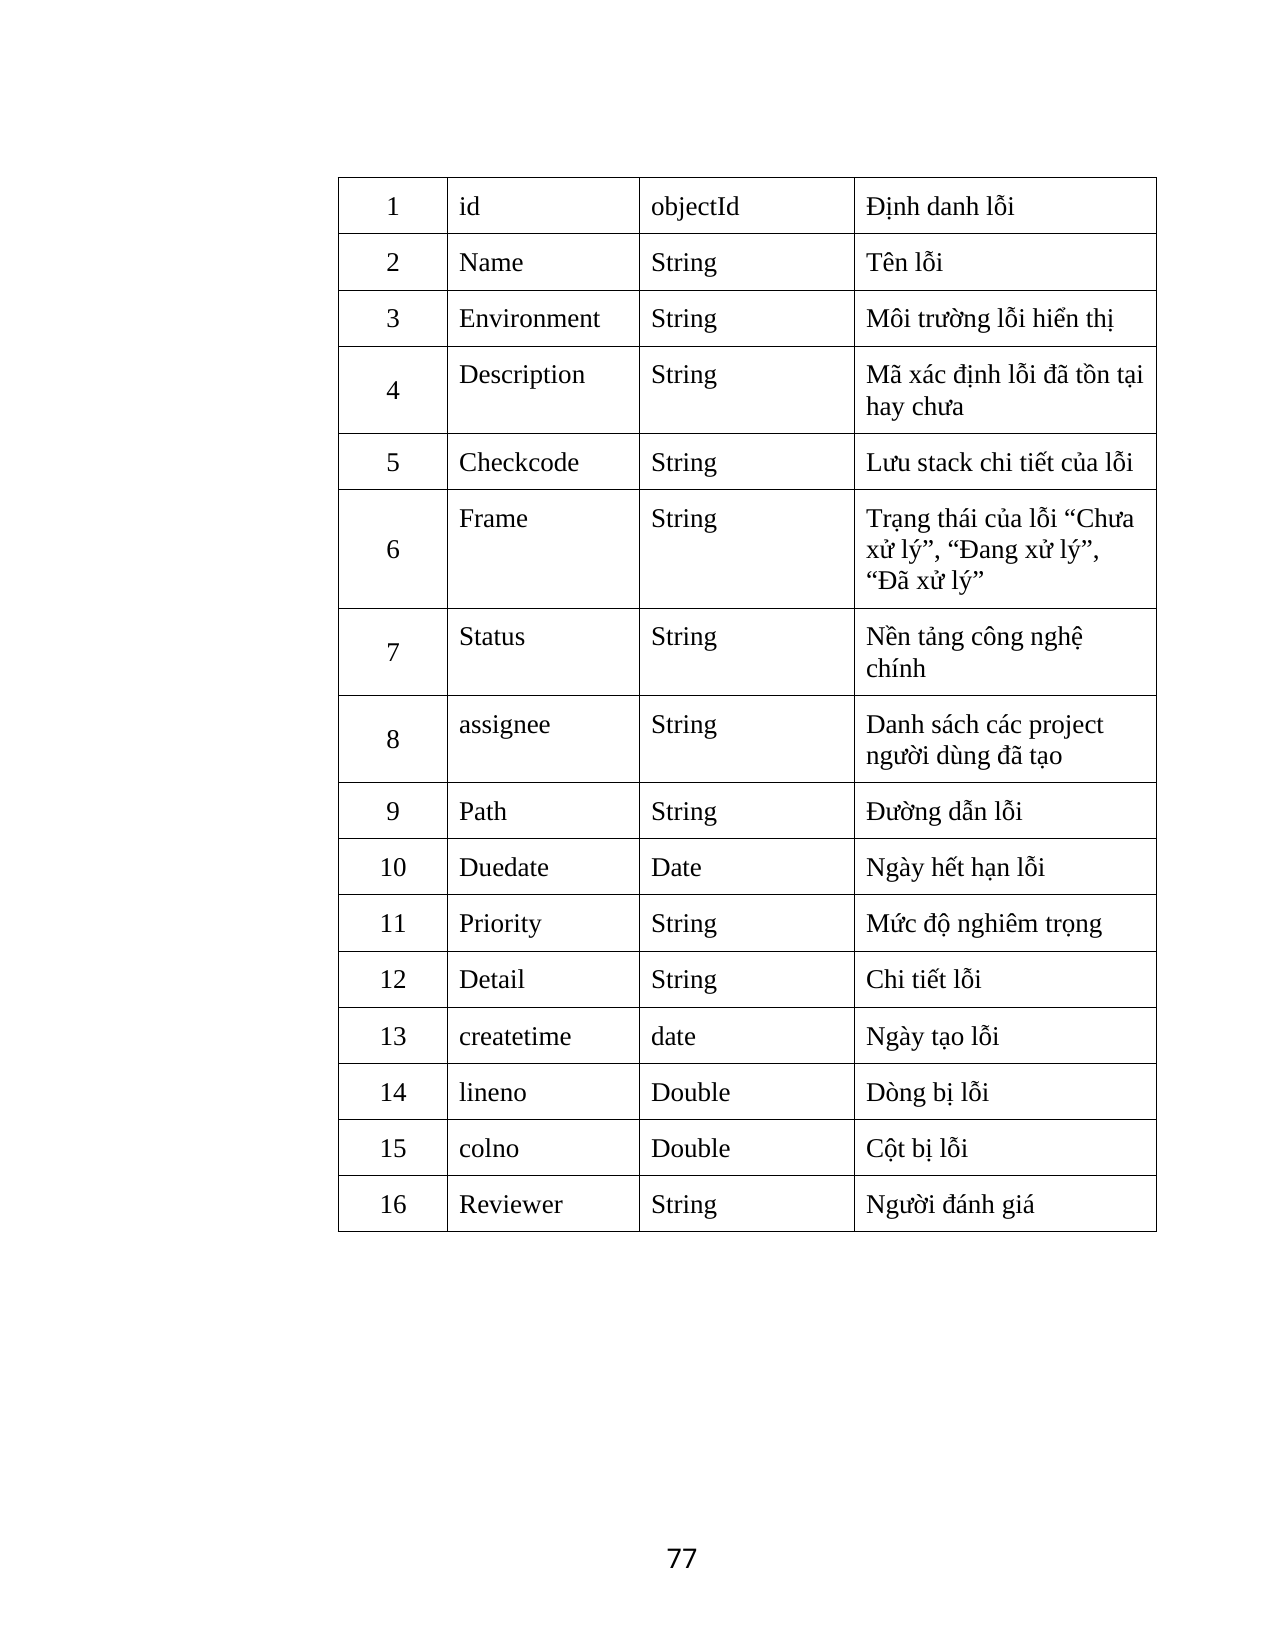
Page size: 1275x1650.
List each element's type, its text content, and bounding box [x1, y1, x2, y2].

table_cell Định danh lỗi [855, 178, 1156, 233]
table_cell Ngày hết hạn lỗi [855, 839, 1156, 894]
table_cell Detail [448, 952, 639, 1007]
table_cell 12 [339, 952, 447, 1007]
table_cell Danh sách các project người dùng đã tạo [855, 696, 1156, 782]
table_cell 10 [339, 839, 447, 894]
table_cell 6 [339, 490, 447, 607]
table_cell Priority [448, 895, 639, 951]
table_cell 9 [339, 783, 447, 838]
table_cell lineno [448, 1064, 639, 1119]
table_cell String [640, 490, 854, 607]
table_cell 2 [339, 234, 447, 289]
table_cell Tên lỗi [855, 234, 1156, 289]
table_cell String [640, 234, 854, 289]
table_cell String [640, 783, 854, 838]
table_cell 5 [339, 434, 447, 489]
table_cell 4 [339, 347, 447, 433]
table_cell String [640, 609, 854, 695]
table_cell 7 [339, 609, 447, 695]
table_cell id [448, 178, 639, 233]
table_cell Môi trường lỗi hiển thị [855, 291, 1156, 346]
table_cell 13 [339, 1008, 447, 1063]
table_cell String [640, 434, 854, 489]
table_cell String [640, 291, 854, 346]
table_cell Người đánh giá [855, 1176, 1156, 1231]
table_cell Frame [448, 490, 639, 607]
table_cell colno [448, 1120, 639, 1175]
table_cell String [640, 347, 854, 433]
table_cell objectId [640, 178, 854, 233]
table_cell Name [448, 234, 639, 289]
table_cell Ngày tạo lỗi [855, 1008, 1156, 1063]
table_cell 14 [339, 1064, 447, 1119]
table_cell Double [640, 1064, 854, 1119]
table_cell 1 [339, 178, 447, 233]
table_cell 3 [339, 291, 447, 346]
table_cell String [640, 696, 854, 782]
table_cell date [640, 1008, 854, 1063]
table_cell 8 [339, 696, 447, 782]
table_cell String [640, 895, 854, 951]
table_cell Dòng bị lỗi [855, 1064, 1156, 1119]
table_cell 16 [339, 1176, 447, 1231]
table_cell createtime [448, 1008, 639, 1063]
table_cell Trạng thái của lỗi “Chưa xử lý”, “Đang xử lý”, “Đã xử lý” [855, 490, 1156, 607]
table_cell Date [640, 839, 854, 894]
table_cell String [640, 952, 854, 1007]
table_cell Double [640, 1120, 854, 1175]
table_cell Description [448, 347, 639, 433]
table_cell 15 [339, 1120, 447, 1175]
table_cell Environment [448, 291, 639, 346]
table_cell Nền tảng công nghệ chính [855, 609, 1156, 695]
table_cell Duedate [448, 839, 639, 894]
table_cell Path [448, 783, 639, 838]
table_cell Lưu stack chi tiết của lỗi [855, 434, 1156, 489]
table_cell Mã xác định lỗi đã tồn tại hay chưa [855, 347, 1156, 433]
table_cell Status [448, 609, 639, 695]
table_cell Cột bị lỗi [855, 1120, 1156, 1175]
table_cell Đường dẫn lỗi [855, 783, 1156, 838]
table_cell Mức độ nghiêm trọng [855, 895, 1156, 951]
table_cell String [640, 1176, 854, 1231]
table_cell Chi tiết lỗi [855, 952, 1156, 1007]
table_cell 11 [339, 895, 447, 951]
table_cell Checkcode [448, 434, 639, 489]
table_cell Reviewer [448, 1176, 639, 1231]
table_cell assignee [448, 696, 639, 782]
